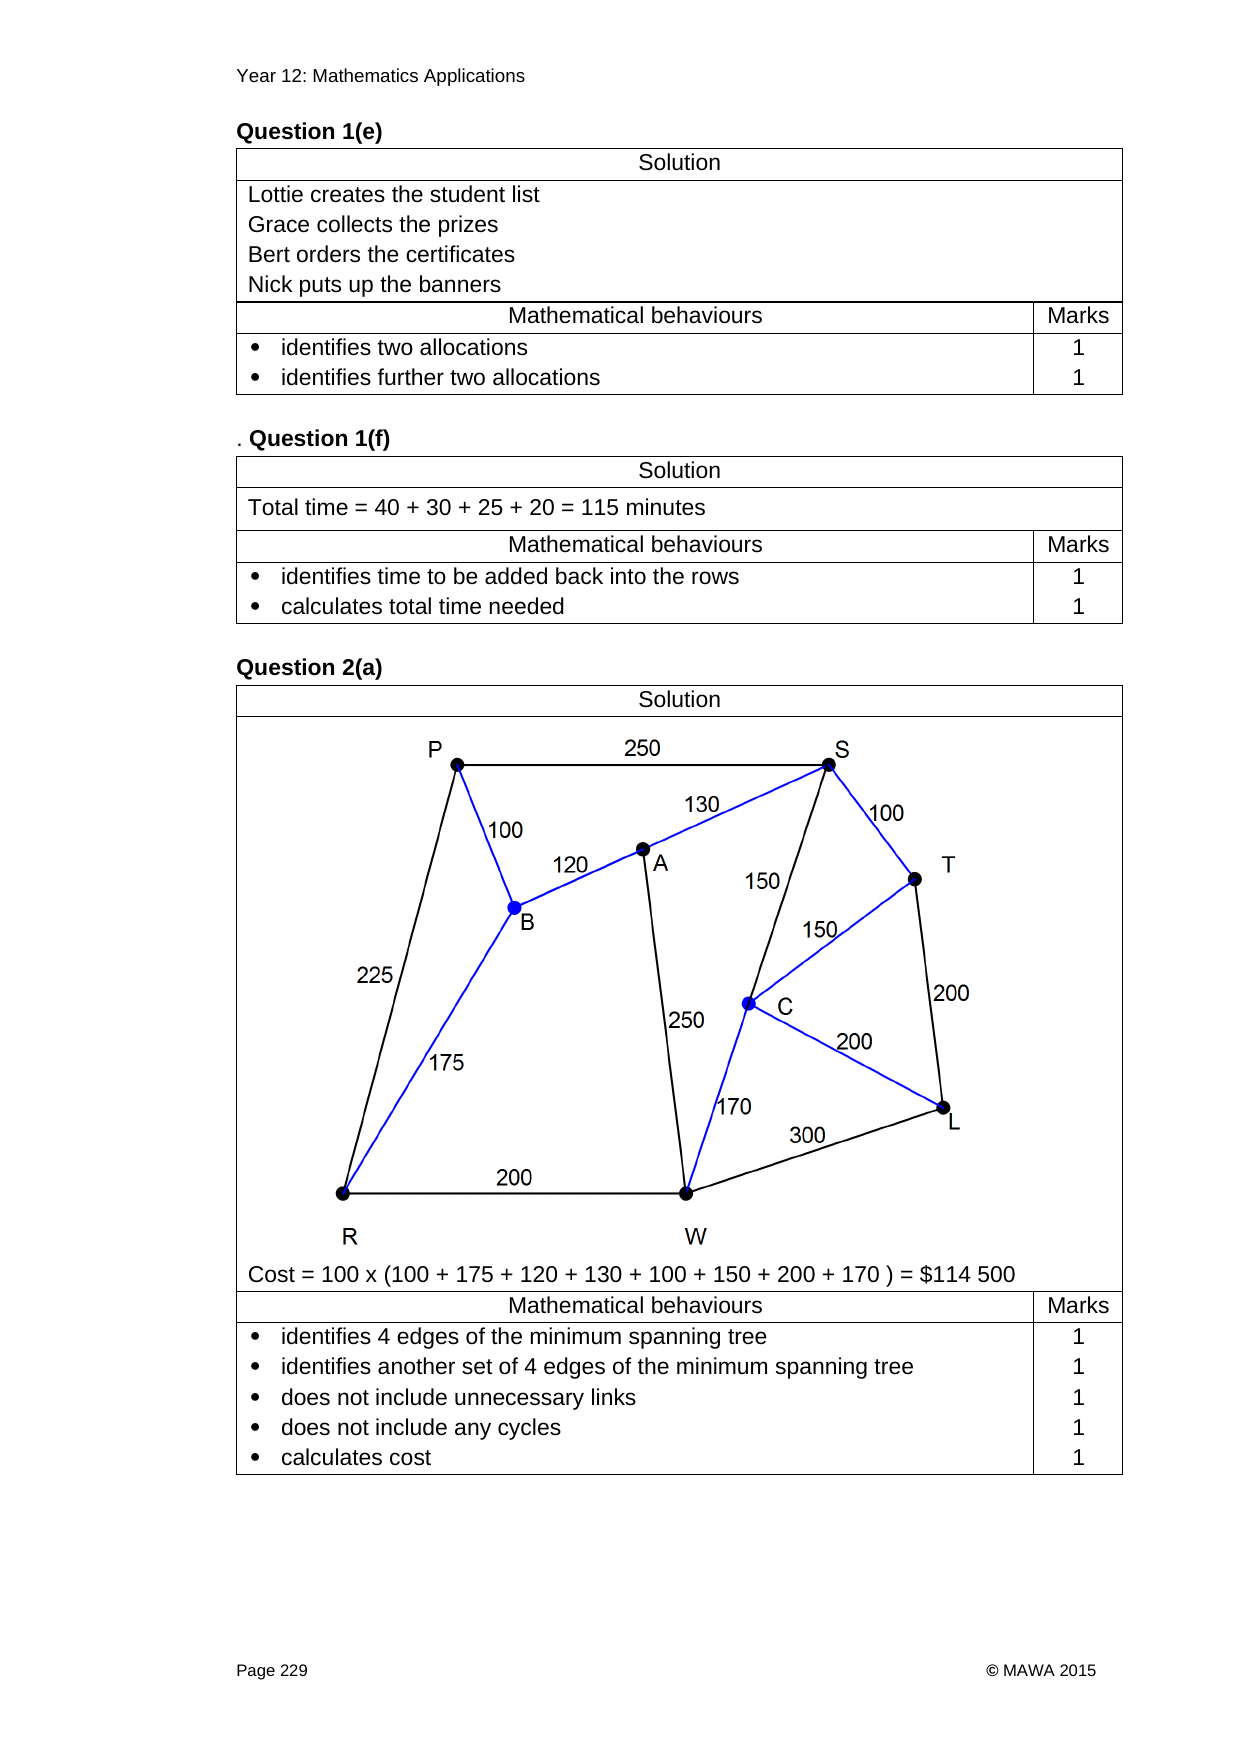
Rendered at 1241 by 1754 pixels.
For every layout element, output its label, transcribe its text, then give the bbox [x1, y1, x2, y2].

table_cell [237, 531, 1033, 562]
picture [333, 737, 971, 1246]
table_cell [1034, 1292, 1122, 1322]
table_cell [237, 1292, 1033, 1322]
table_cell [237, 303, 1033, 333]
text Question 2(a) [236, 654, 1122, 681]
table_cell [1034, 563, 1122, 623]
text Question 1(e) [236, 118, 1122, 144]
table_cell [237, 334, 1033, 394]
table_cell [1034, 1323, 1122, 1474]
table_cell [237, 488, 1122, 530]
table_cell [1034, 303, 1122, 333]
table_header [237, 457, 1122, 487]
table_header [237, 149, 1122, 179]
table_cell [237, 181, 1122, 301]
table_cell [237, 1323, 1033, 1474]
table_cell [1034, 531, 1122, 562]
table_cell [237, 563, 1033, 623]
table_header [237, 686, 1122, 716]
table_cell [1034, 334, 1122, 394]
text . Question 1(f) [236, 425, 1122, 452]
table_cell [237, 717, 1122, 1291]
